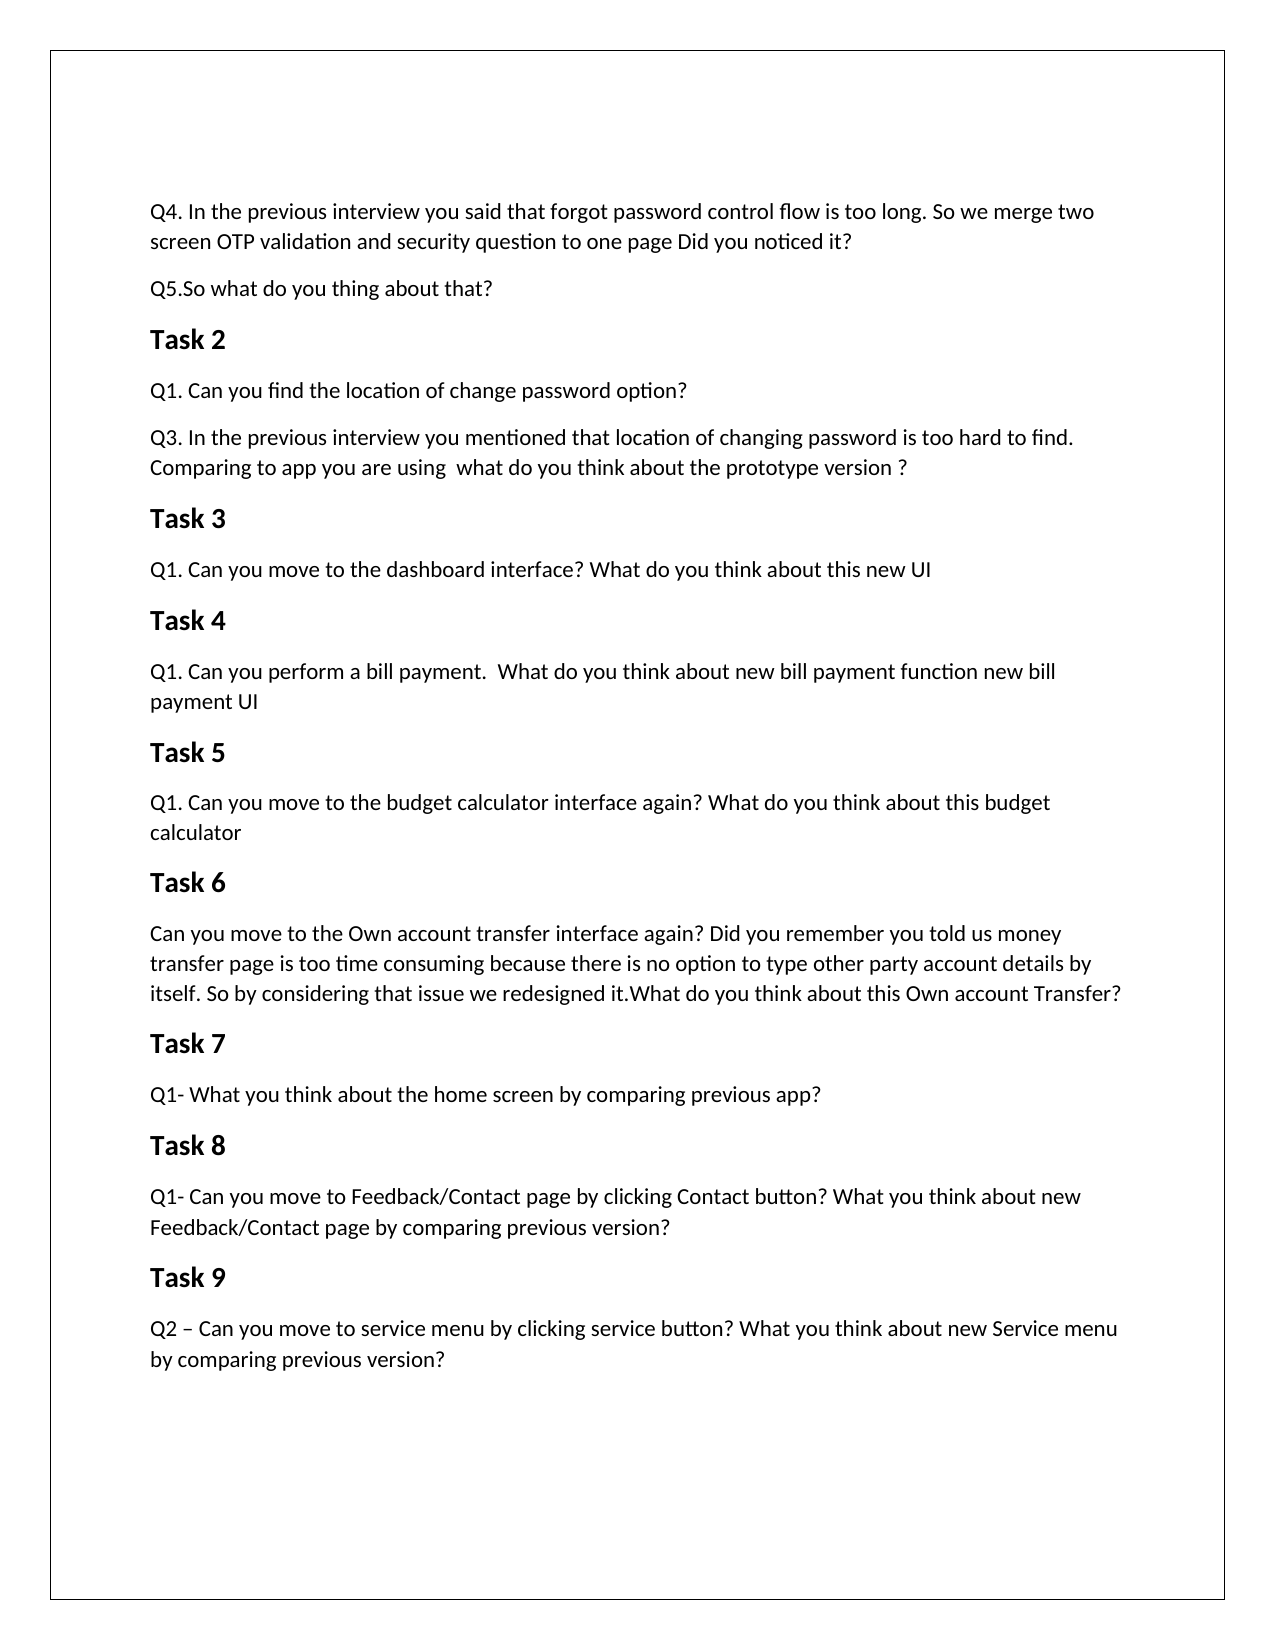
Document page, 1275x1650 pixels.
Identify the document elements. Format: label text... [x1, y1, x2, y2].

text Q4. In the previous interview you said that forgot password control flow is too long. So we merge two screen OTP validation and security question to one page Did you noticed it? [150, 197, 1125, 255]
text Q1- What you think about the home screen by comparing previous app? [150, 1080, 1125, 1108]
text Task 5 [150, 734, 1125, 770]
text Q1. Can you move to the dashboard interface? What do you think about this new UI [150, 555, 1125, 583]
text Task 8 [150, 1127, 1125, 1163]
text Q1- Can you move to Feedback/Contact page by clicking Contact button? What you think about new Feedback/Contact page by comparing previous version? [150, 1182, 1125, 1241]
text Task 3 [150, 500, 1125, 536]
text Q3. In the previous interview you mentioned that location of changing password is too hard to find. Comparing to app you are using what do you think about the prototype version ? [150, 423, 1125, 481]
text Q1. Can you perform a bill payment. What do you think about new bill payment function new bill payment UI [150, 657, 1125, 715]
text Task 7 [150, 1025, 1125, 1061]
text Task 6 [150, 864, 1125, 900]
text Q2 – Can you move to service menu by clicking service button? What you think about new Service menu by comparing previous version? [150, 1314, 1125, 1373]
text Q1. Can you find the location of change password option? [150, 376, 1125, 404]
text Q5.So what do you thing about that? [150, 274, 1125, 302]
text Q1. Can you move to the budget calculator interface again? What do you think about this budget calculator [150, 788, 1125, 846]
text Task 4 [150, 602, 1125, 637]
text Task 2 [150, 321, 1125, 356]
text Can you move to the Own account transfer interface again? Did you remember you told us money transfer page is too time consuming because there is no option to type other party account details by itself. So by considering that issue we redesigned it.What do you think about this Own account Transfer? [150, 919, 1125, 1007]
text Task 9 [150, 1259, 1125, 1295]
